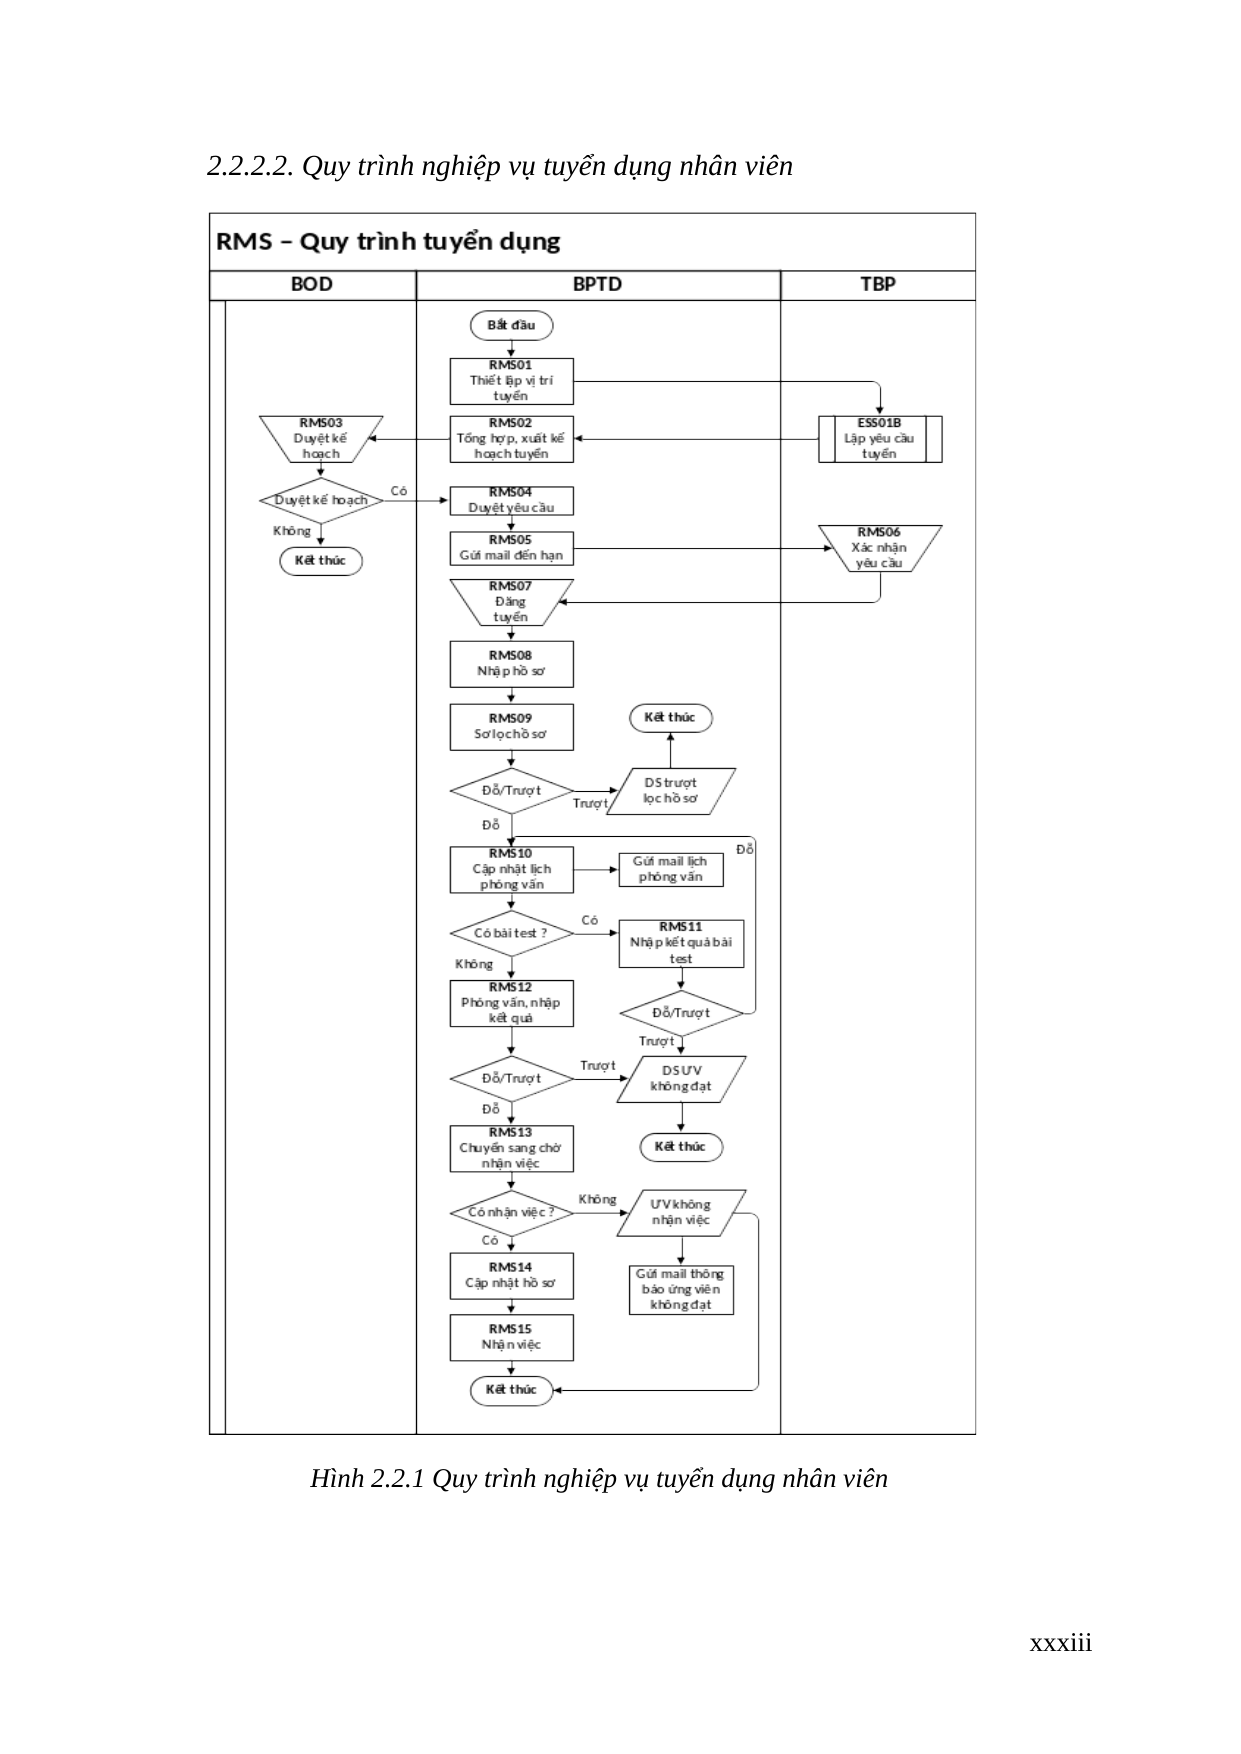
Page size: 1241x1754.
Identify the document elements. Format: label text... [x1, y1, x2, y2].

subtitle 2.2.2.2. Quy trình nghiệp vụ tuyển dụng nhân viên [207, 148, 1092, 181]
text Hình 2.2.1 Quy trình nghiệp vụ tuyển dụng nhân viên [207, 1462, 1092, 1493]
